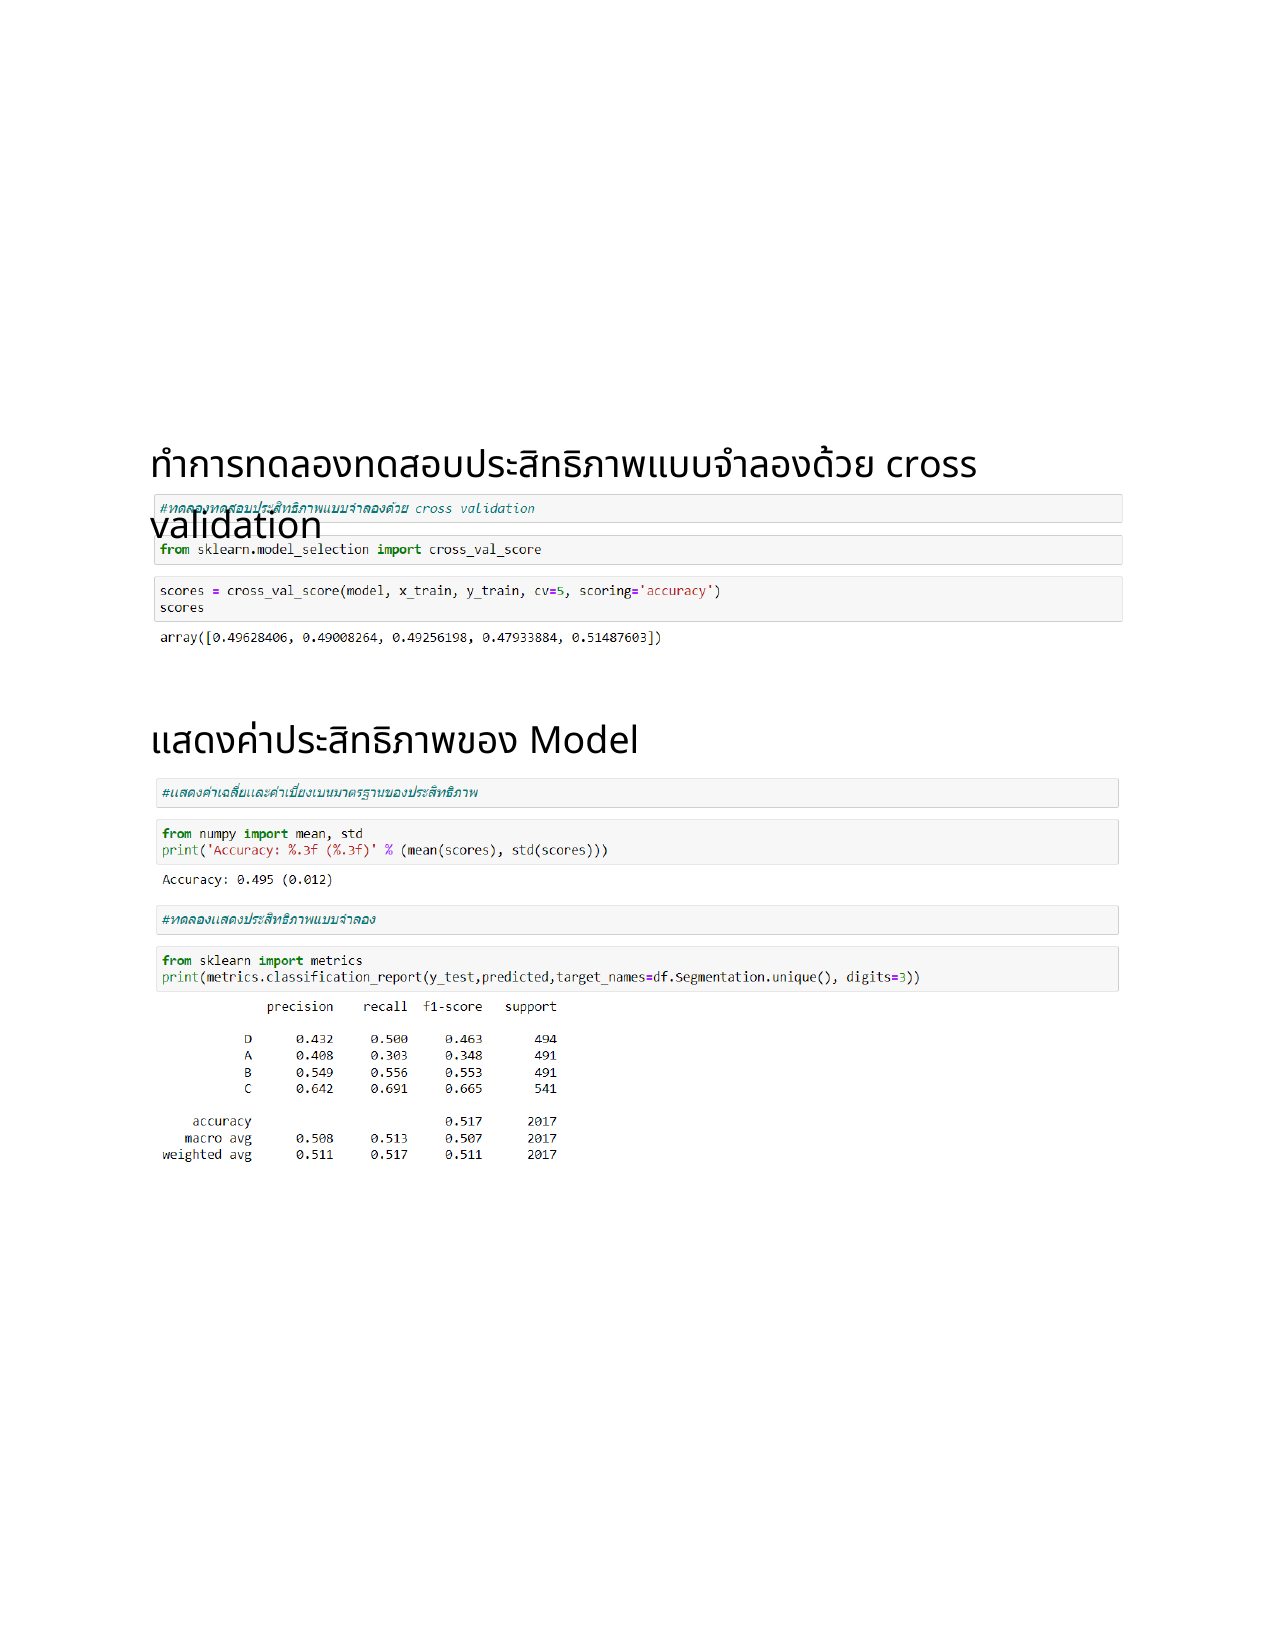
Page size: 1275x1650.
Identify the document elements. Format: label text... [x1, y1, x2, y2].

text ทำการทดลองทดสอบประสิทธิภาพแบบจำลองด้วย cross validation [150, 437, 1125, 549]
picture [150, 549, 1125, 653]
picture [150, 772, 1125, 1173]
text แสดงค่าประสิทธิภาพของ Model [150, 713, 1125, 770]
